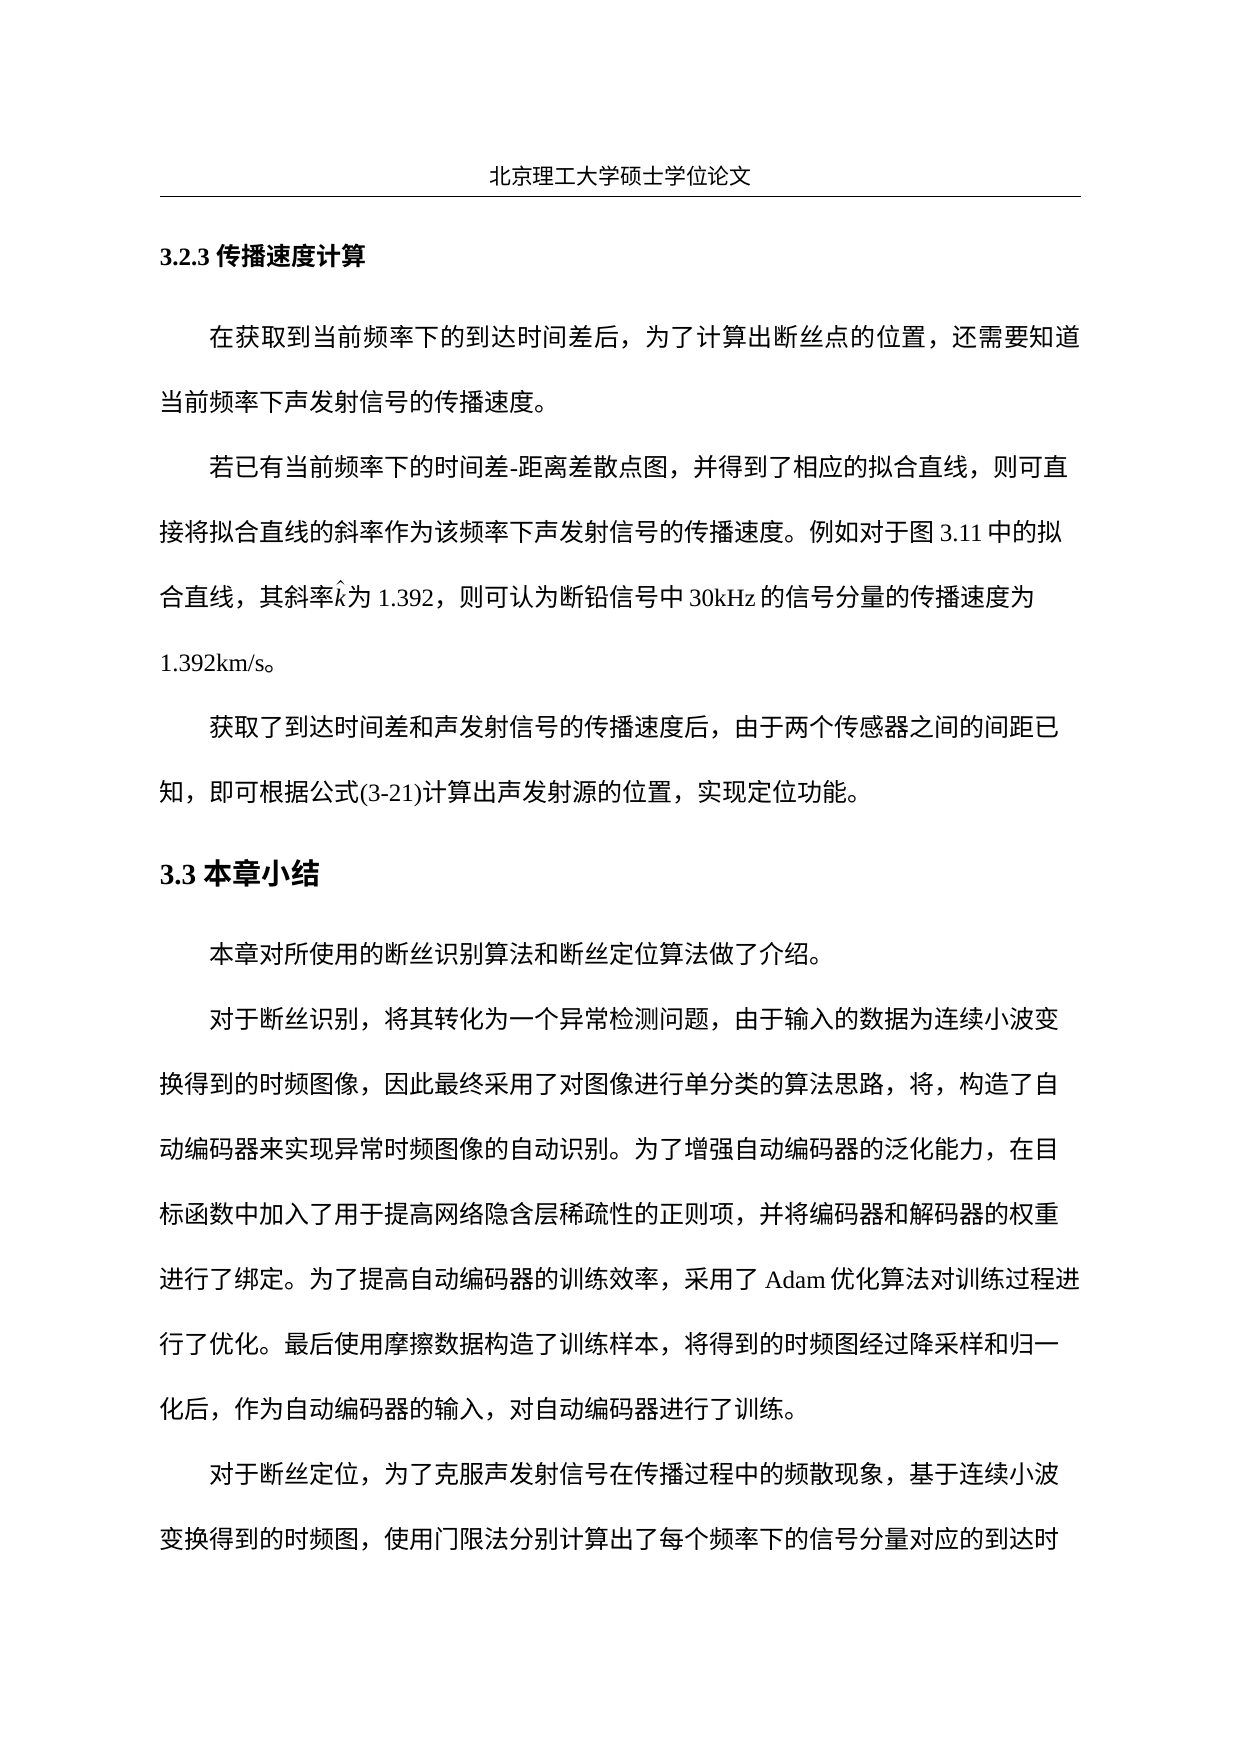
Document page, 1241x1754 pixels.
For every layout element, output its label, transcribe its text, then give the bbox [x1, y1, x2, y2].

text 在获取到当前频率下的到达时间差后，为了计算出断丝点的位置，还需要知道当前频率下声发射信号的传播速度。 [159, 303, 1081, 433]
text 若已有当前频率下的时间差-距离差散点图，并得到了相应的拟合直线，则可直接将拟合直线的斜率作为该频率下声发射信号的传播速度。例如对于图3.11中的拟合直线，其斜率为1.392，则可认为断铅信号中30kHz的信号分量的传播速度为1.392km/s。 [159, 433, 1081, 693]
text 3.2.3 传播速度计算 [159, 222, 1081, 287]
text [159, 1441, 1081, 1571]
text 本章对所使用的断丝识别算法和断丝定位算法做了介绍。 [159, 921, 1081, 986]
text 获取了到达时间差和声发射信号的传播速度后，由于两个传感器之间的间距已知，即可根据公式(3-21)计算出声发射源的位置，实现定位功能。 [159, 693, 1081, 823]
text 3.3 本章小结 [159, 839, 1081, 904]
text 对于断丝识别，将其转化为一个异常检测问题，由于输入的数据为连续小波变换得到的时频图像，因此最终采用了对图像进行单分类的算法思路，将，构造了自动编码器来实现异常时频图像的自动识别。为了增强自动编码器的泛化能力，在目标函数中加入了用于提高网络隐含层稀疏性的正则项，并将编码器和解码器的权重进行了绑定。为了提高自动编码器的训练效率，采用了Adam优化算法对训练过程进行了优化。最后使用摩擦数据构造了训练样本，将得到的时频图经过降采样和归一化后，作为自动编码器的输入，对自动编码器进行了训练。 [159, 986, 1081, 1441]
